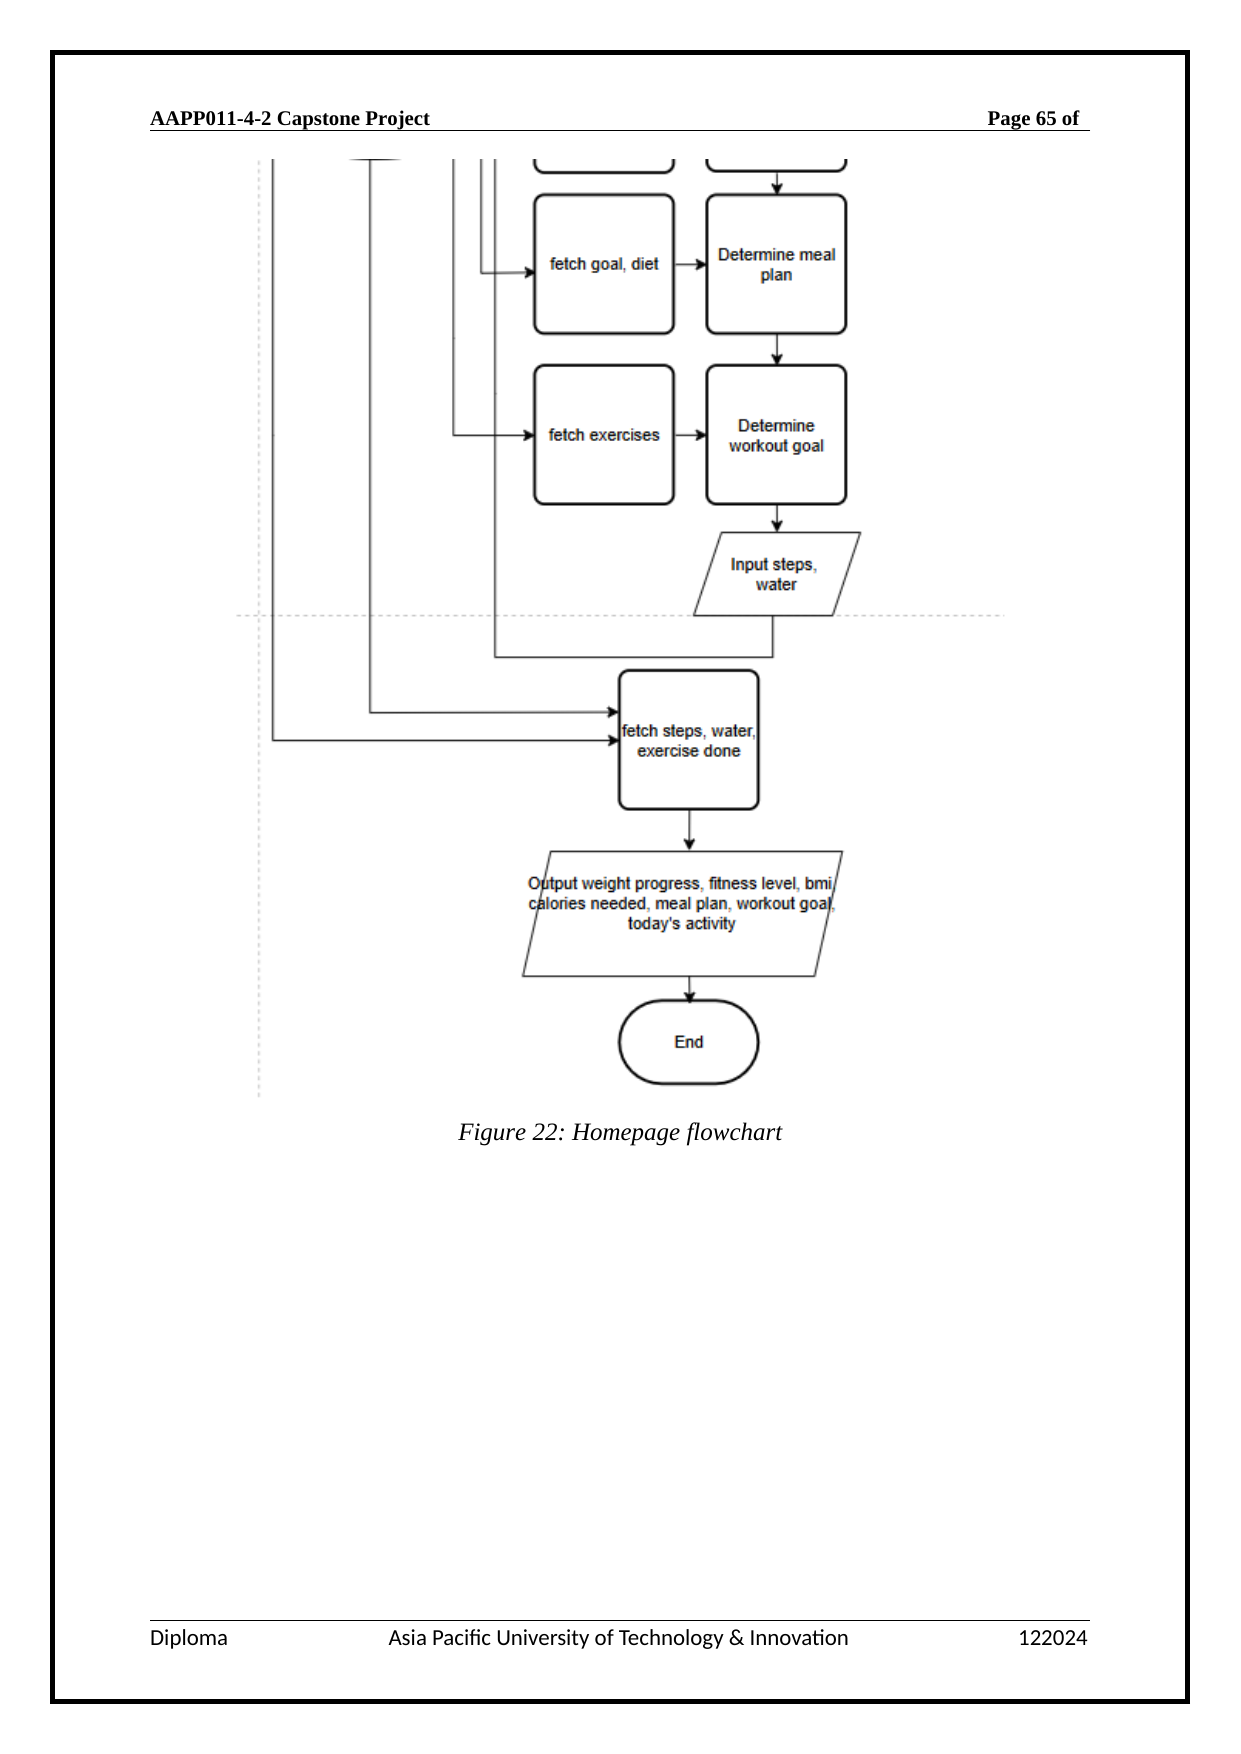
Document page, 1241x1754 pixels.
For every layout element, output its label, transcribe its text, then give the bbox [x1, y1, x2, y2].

text Figure 22: Homepage flowchart [150, 1117, 1090, 1146]
picture [235, 159, 1005, 1099]
